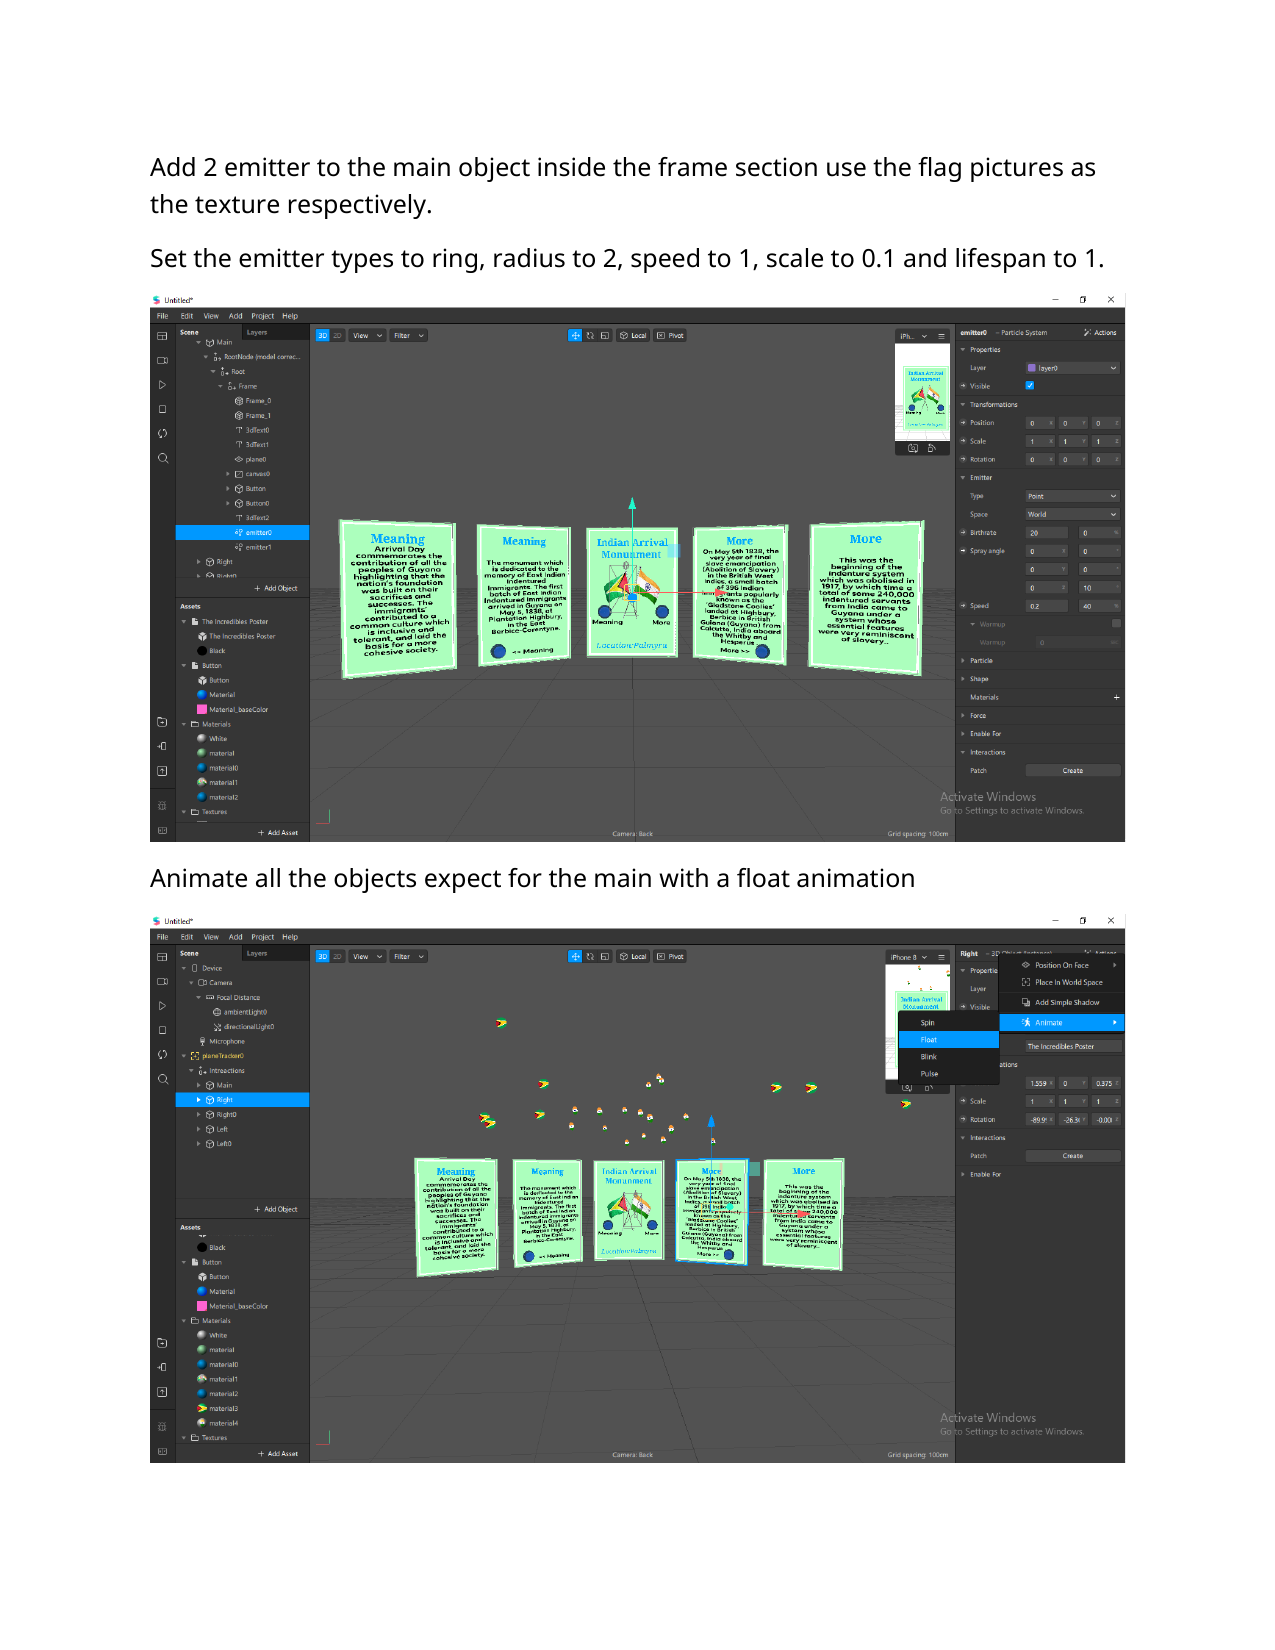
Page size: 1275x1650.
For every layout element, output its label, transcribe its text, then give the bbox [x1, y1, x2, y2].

text Set the emitter types to ring, radius to 2, speed to 1, scale to 0.1 and lifespan to 1. [150, 240, 1125, 274]
text Animate all the objects expect for the main with a float animation [150, 861, 1125, 895]
text Add 2 emitter to the main object inside the frame section use the flag pictures as the texture respectively. [150, 150, 1125, 221]
picture [150, 293, 1125, 842]
picture [150, 914, 1125, 1463]
